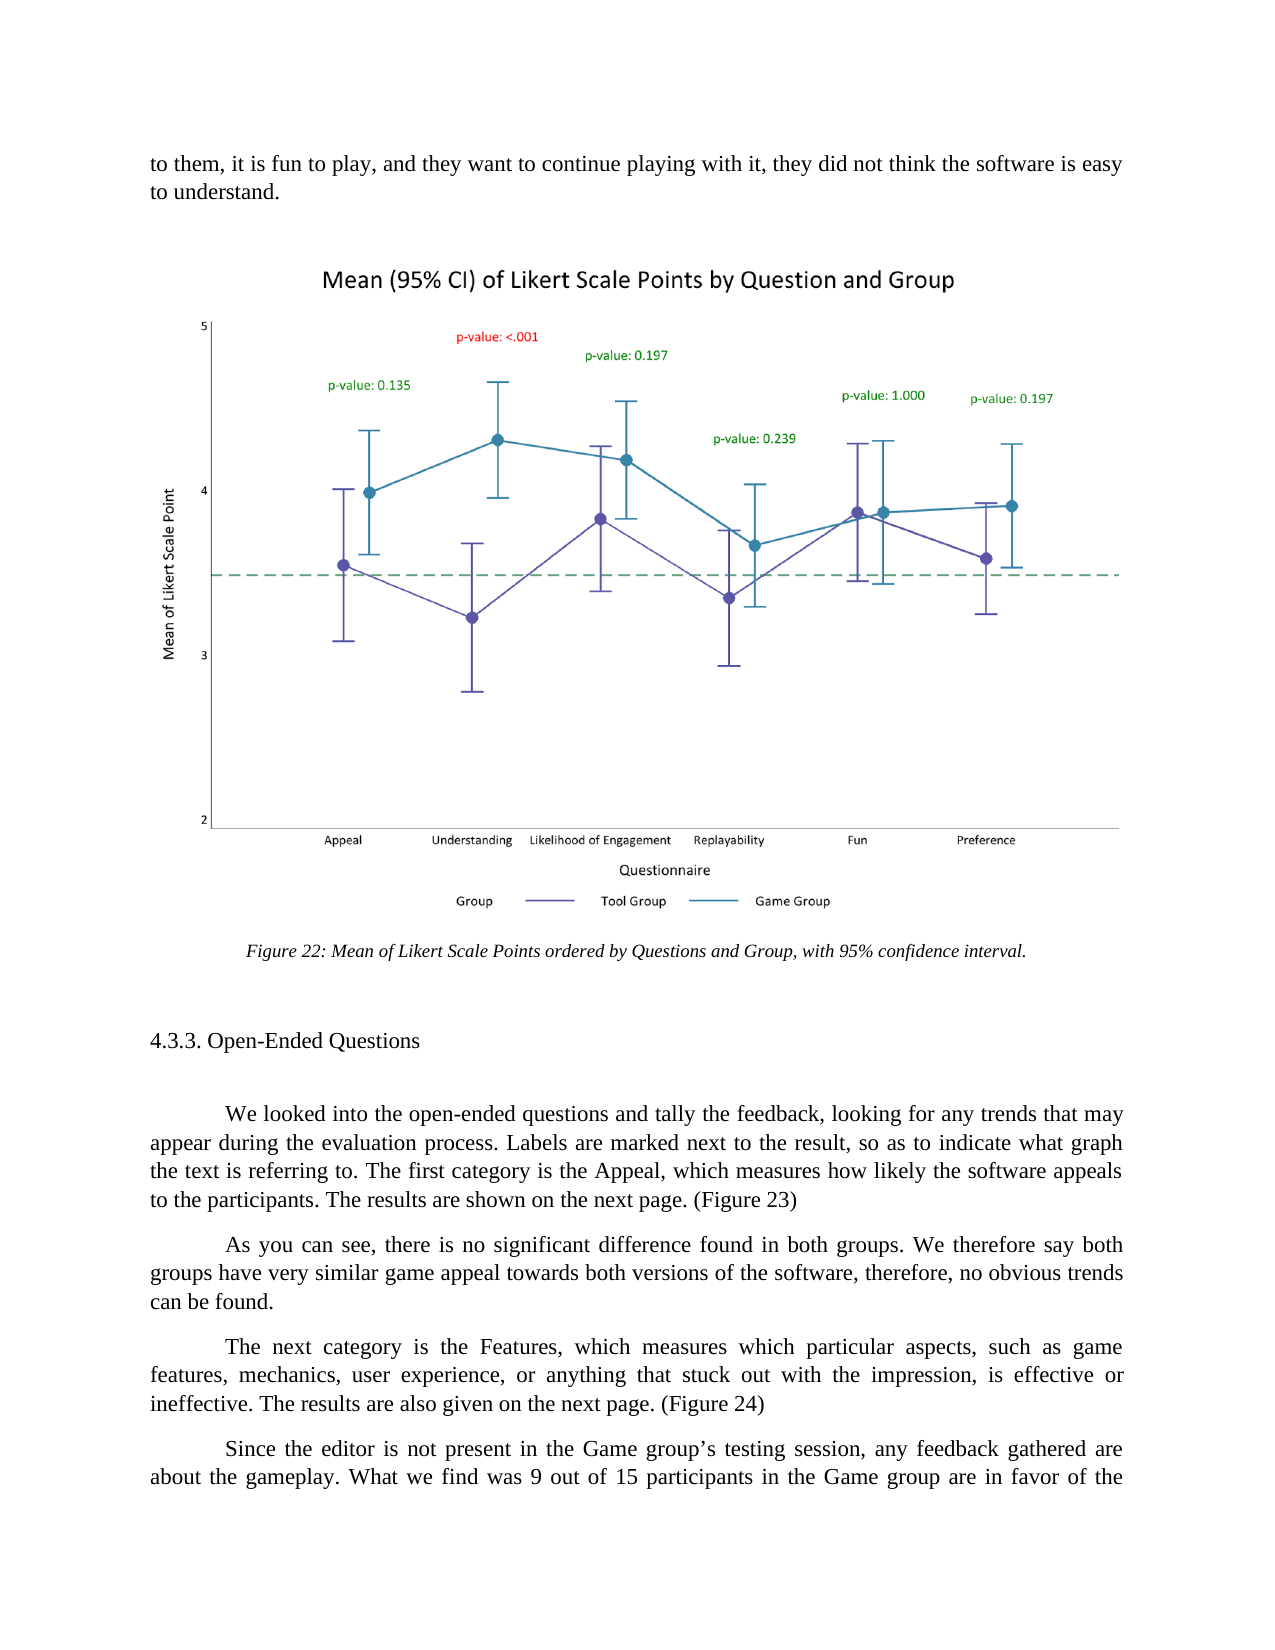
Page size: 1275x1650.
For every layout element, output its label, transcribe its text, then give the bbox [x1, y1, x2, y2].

text We looked into the open-ended questions and tally the feedback, looking for any trends that may appear during the evaluation process. Labels are marked next to the result, so as to indicate what graph the text is referring to. The first category is the Appeal, which measures how likely the software appeals to the participants. The results are shown on the next page. (Figure 23) [150, 1101, 1125, 1212]
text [150, 150, 1125, 205]
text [150, 1435, 1125, 1490]
picture [150, 268, 1125, 919]
text The next category is the Features, which measures which particular aspects, such as game features, mechanics, user experience, or anything that stuck out with the impression, is effective or ineffective. The results are also given on the next page. (Figure 24) [150, 1333, 1125, 1416]
text Figure 22: Mean of Likert Scale Points ordered by Questions and Group, with 95% confidence interval. [150, 939, 1125, 961]
subtitle 4.3.3. Open-Ended Questions [150, 1027, 1125, 1053]
text As you can see, there is no significant difference found in both groups. We therefore say both groups have very similar game appeal towards both versions of the software, therefore, no obvious trends can be found. [150, 1231, 1125, 1314]
